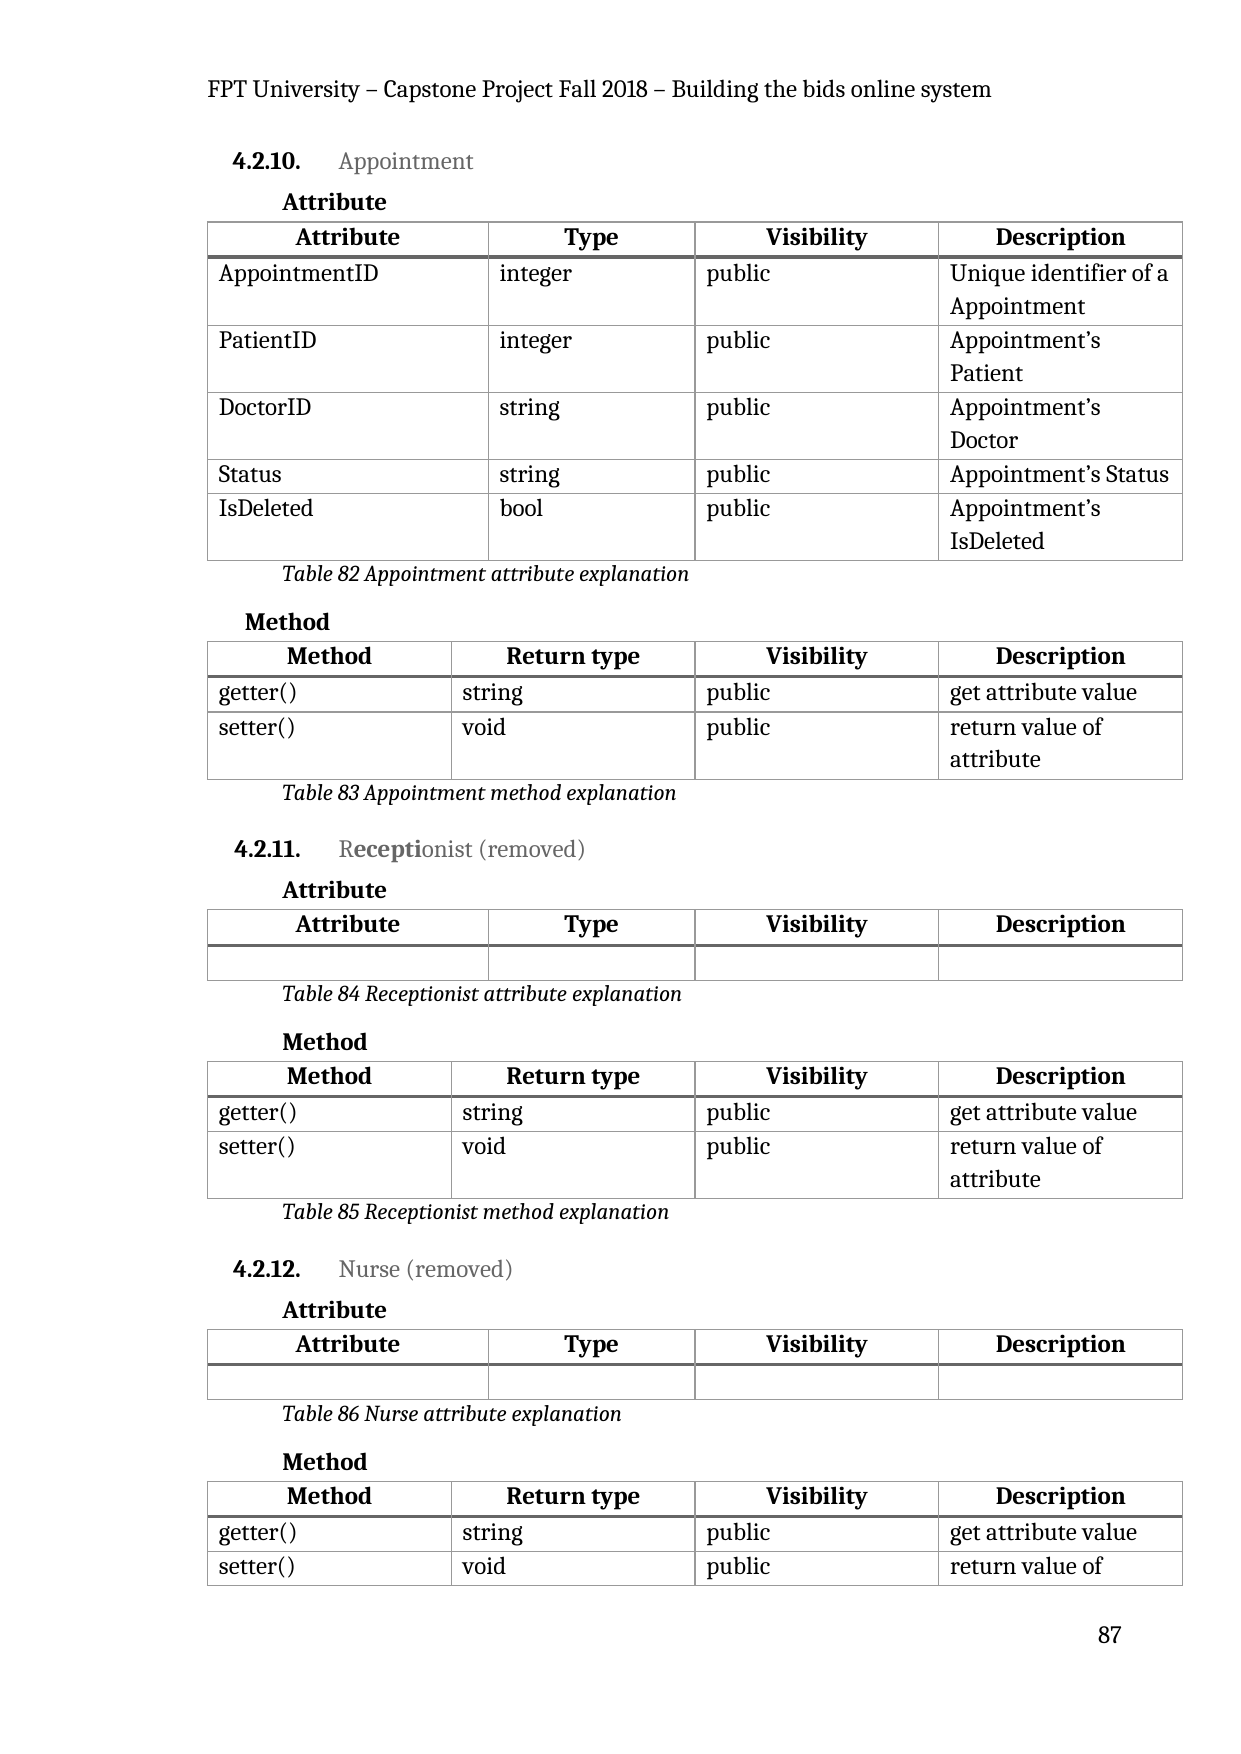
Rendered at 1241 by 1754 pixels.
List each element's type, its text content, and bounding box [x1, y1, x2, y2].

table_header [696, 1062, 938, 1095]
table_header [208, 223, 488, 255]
subtitle Receptionist (removed) [301, 835, 1114, 864]
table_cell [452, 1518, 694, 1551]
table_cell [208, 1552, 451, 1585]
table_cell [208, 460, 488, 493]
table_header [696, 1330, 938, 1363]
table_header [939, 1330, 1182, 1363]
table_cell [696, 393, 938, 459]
text Table 85 Receptionist method explanation [282, 1199, 1122, 1226]
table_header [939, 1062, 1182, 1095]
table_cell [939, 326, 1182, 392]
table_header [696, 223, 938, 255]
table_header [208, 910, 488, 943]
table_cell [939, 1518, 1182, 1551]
list Attribute [282, 876, 1122, 905]
text Table 83 Appointment method explanation [282, 780, 1122, 806]
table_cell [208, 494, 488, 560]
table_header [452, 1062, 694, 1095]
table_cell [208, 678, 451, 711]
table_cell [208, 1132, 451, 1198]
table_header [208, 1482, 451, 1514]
text Method [244, 608, 1122, 637]
text Table 84 Receptionist attribute explanation [282, 981, 1122, 1007]
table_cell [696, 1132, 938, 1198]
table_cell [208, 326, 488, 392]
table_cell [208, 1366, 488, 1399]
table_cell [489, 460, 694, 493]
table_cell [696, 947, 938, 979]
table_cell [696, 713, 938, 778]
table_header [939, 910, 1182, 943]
list Method [282, 1447, 1122, 1476]
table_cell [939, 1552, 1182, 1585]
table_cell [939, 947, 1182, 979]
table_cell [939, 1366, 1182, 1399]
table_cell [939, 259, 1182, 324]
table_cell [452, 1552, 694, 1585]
list Attribute [282, 1296, 1122, 1325]
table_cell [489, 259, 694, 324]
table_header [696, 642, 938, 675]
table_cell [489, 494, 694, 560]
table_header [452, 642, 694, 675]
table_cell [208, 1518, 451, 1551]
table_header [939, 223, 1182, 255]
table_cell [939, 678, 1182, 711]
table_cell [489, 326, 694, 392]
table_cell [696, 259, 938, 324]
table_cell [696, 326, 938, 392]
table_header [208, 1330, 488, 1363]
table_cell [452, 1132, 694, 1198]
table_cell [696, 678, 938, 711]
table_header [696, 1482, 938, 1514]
list Method [282, 1028, 1122, 1057]
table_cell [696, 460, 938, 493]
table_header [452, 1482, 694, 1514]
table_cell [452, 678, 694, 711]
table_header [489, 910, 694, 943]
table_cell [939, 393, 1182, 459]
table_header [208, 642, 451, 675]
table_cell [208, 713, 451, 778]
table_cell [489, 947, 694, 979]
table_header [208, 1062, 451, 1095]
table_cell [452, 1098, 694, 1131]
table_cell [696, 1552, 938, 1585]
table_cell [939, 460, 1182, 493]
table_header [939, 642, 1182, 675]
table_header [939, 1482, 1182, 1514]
list Attribute [282, 188, 1122, 217]
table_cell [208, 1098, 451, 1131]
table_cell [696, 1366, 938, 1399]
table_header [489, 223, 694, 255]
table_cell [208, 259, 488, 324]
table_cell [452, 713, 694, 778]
text Table 82 Appointment attribute explanation [282, 561, 1122, 587]
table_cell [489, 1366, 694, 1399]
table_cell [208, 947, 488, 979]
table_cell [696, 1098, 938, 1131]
subtitle Nurse (removed) [301, 1255, 1114, 1283]
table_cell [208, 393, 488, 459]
text Table 86 Nurse attribute explanation [282, 1400, 1122, 1427]
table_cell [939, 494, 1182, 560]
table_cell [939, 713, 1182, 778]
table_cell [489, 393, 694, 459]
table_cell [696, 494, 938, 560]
subtitle Appointment [301, 147, 1114, 176]
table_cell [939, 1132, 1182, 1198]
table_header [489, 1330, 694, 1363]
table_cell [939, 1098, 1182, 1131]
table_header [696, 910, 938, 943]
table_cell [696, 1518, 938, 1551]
